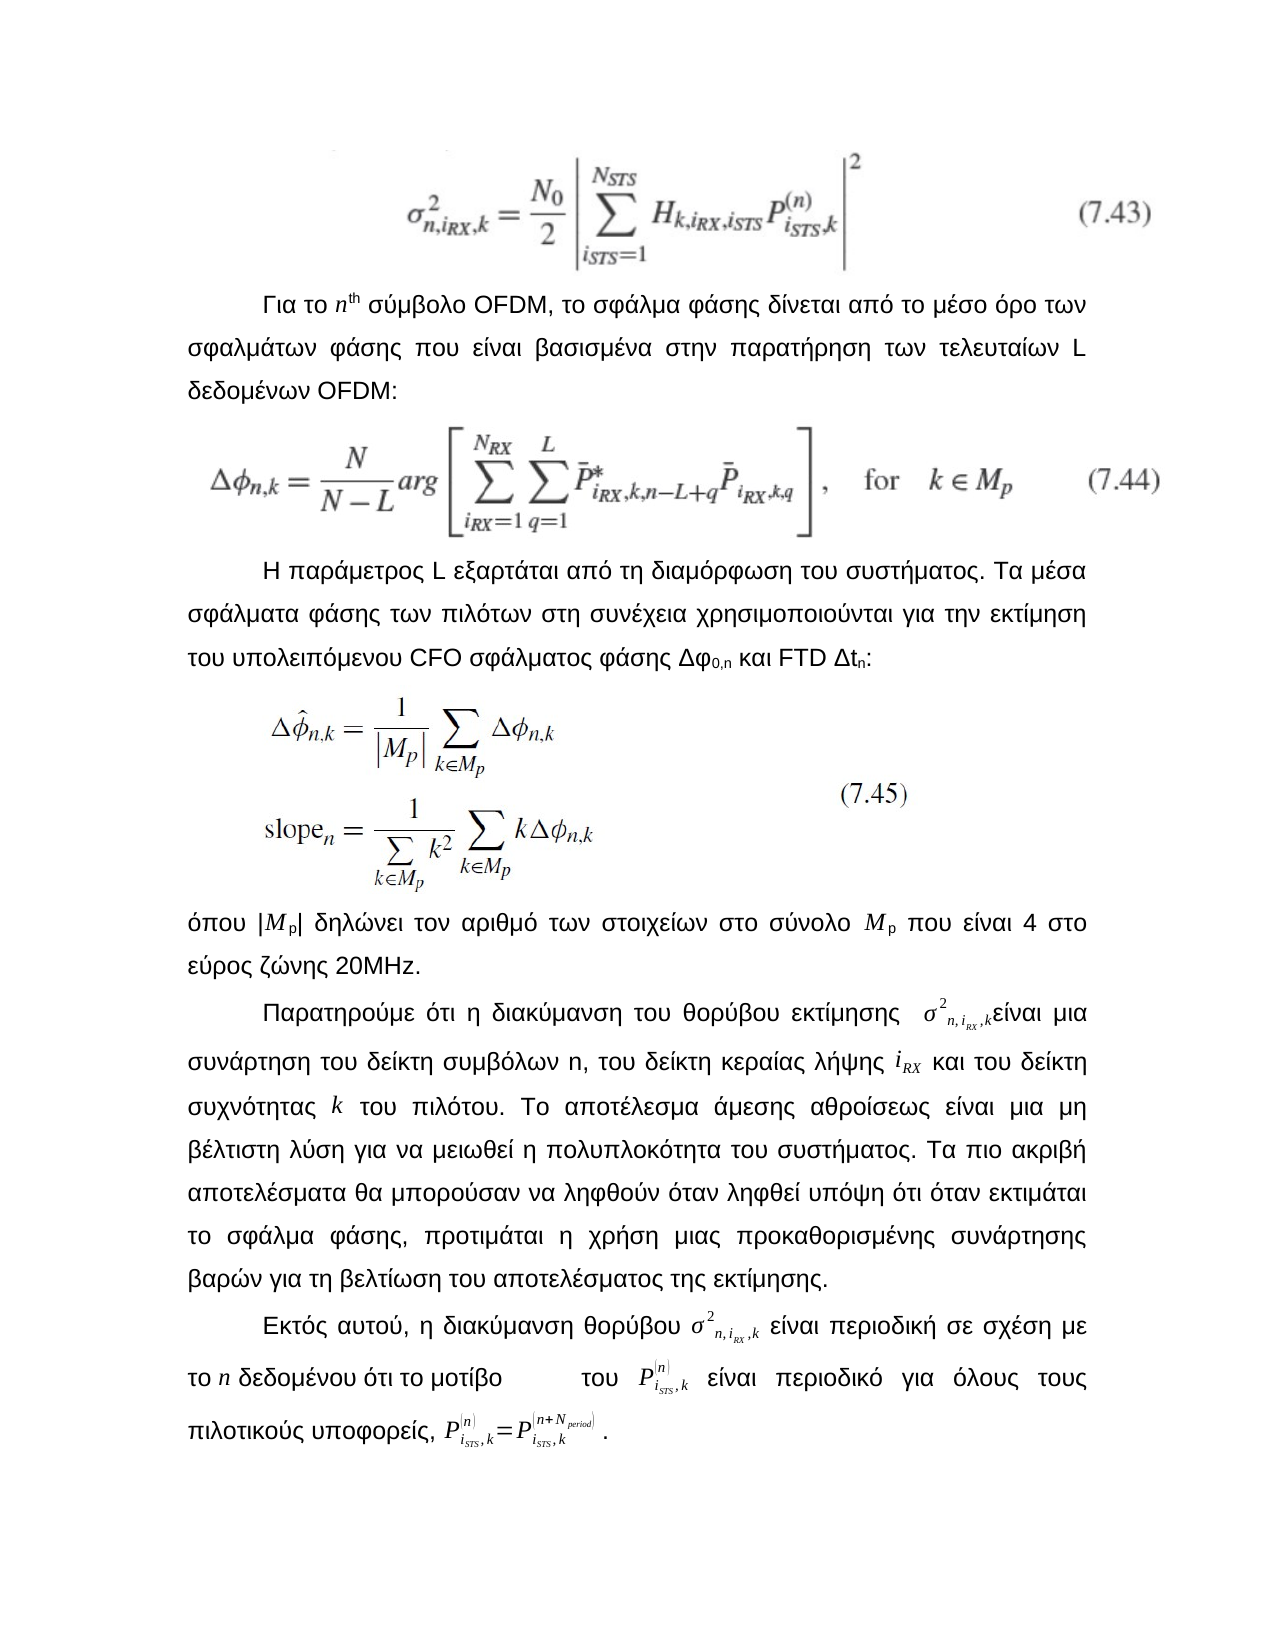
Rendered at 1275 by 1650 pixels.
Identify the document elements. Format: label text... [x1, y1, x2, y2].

text Για το th σύμβολο OFDM, το σφάλμα φάσης δίνεται από το μέσο όρο των σφαλμάτων φάσης που είναι βασισμένα στην παρατήρηση των τελευταίων L δεδομένων OFDM: [187, 290, 1087, 405]
picture [187, 685, 1053, 894]
picture [187, 419, 1275, 543]
text Εκτός αυτού, η διακύμανση θορύβου είναι περιοδική σε σχέση με το δεδομένου ότι το μοτίβο του είναι περιοδικό για όλους τους πιλοτικούς υποφορείς, . [187, 1307, 1087, 1450]
text Παρατηρούμε ότι η διακύμανση του θορύβου εκτίμησης είναι μια συνάρτηση του δείκτη συμβόλων n, του δείκτη κεραίας λήψης και του δείκτη συχνότητας του πιλότου. Το αποτέλεσμα άμεσης αθροίσεως είναι μια μη βέλτιστη λύση για να μειωθεί η πολυπλοκότητα του συστήματος. Τα πιο ακριβή αποτελέσματα θα μπορούσαν να ληφθούν όταν ληφθεί υπόψη ότι όταν εκτιμάται το σφάλμα φάσης, προτιμάται η χρήση μιας προκαθορισμένης συνάρτησης βαρών για τη βελτίωση του αποτελέσματος της εκτίμησης. [187, 994, 1087, 1293]
text Η παράμετρος L εξαρτάται από τη διαμόρφωση του συστήματος. Τα μέσα σφάλματα φάσης των πιλότων στη συνέχεια χρησιμοποιούνται για την εκτίμηση του υπολειπόμενου CFO σφάλματος φάσης Δφ0,n και FTD Δtn: [187, 556, 1087, 671]
text όπου |p| δηλώνει τον αριθμό των στοιχείων στο σύνολο p που είναι 4 στο εύρος ζώνης 20MHz. [187, 908, 1087, 980]
picture [193, 150, 1275, 276]
